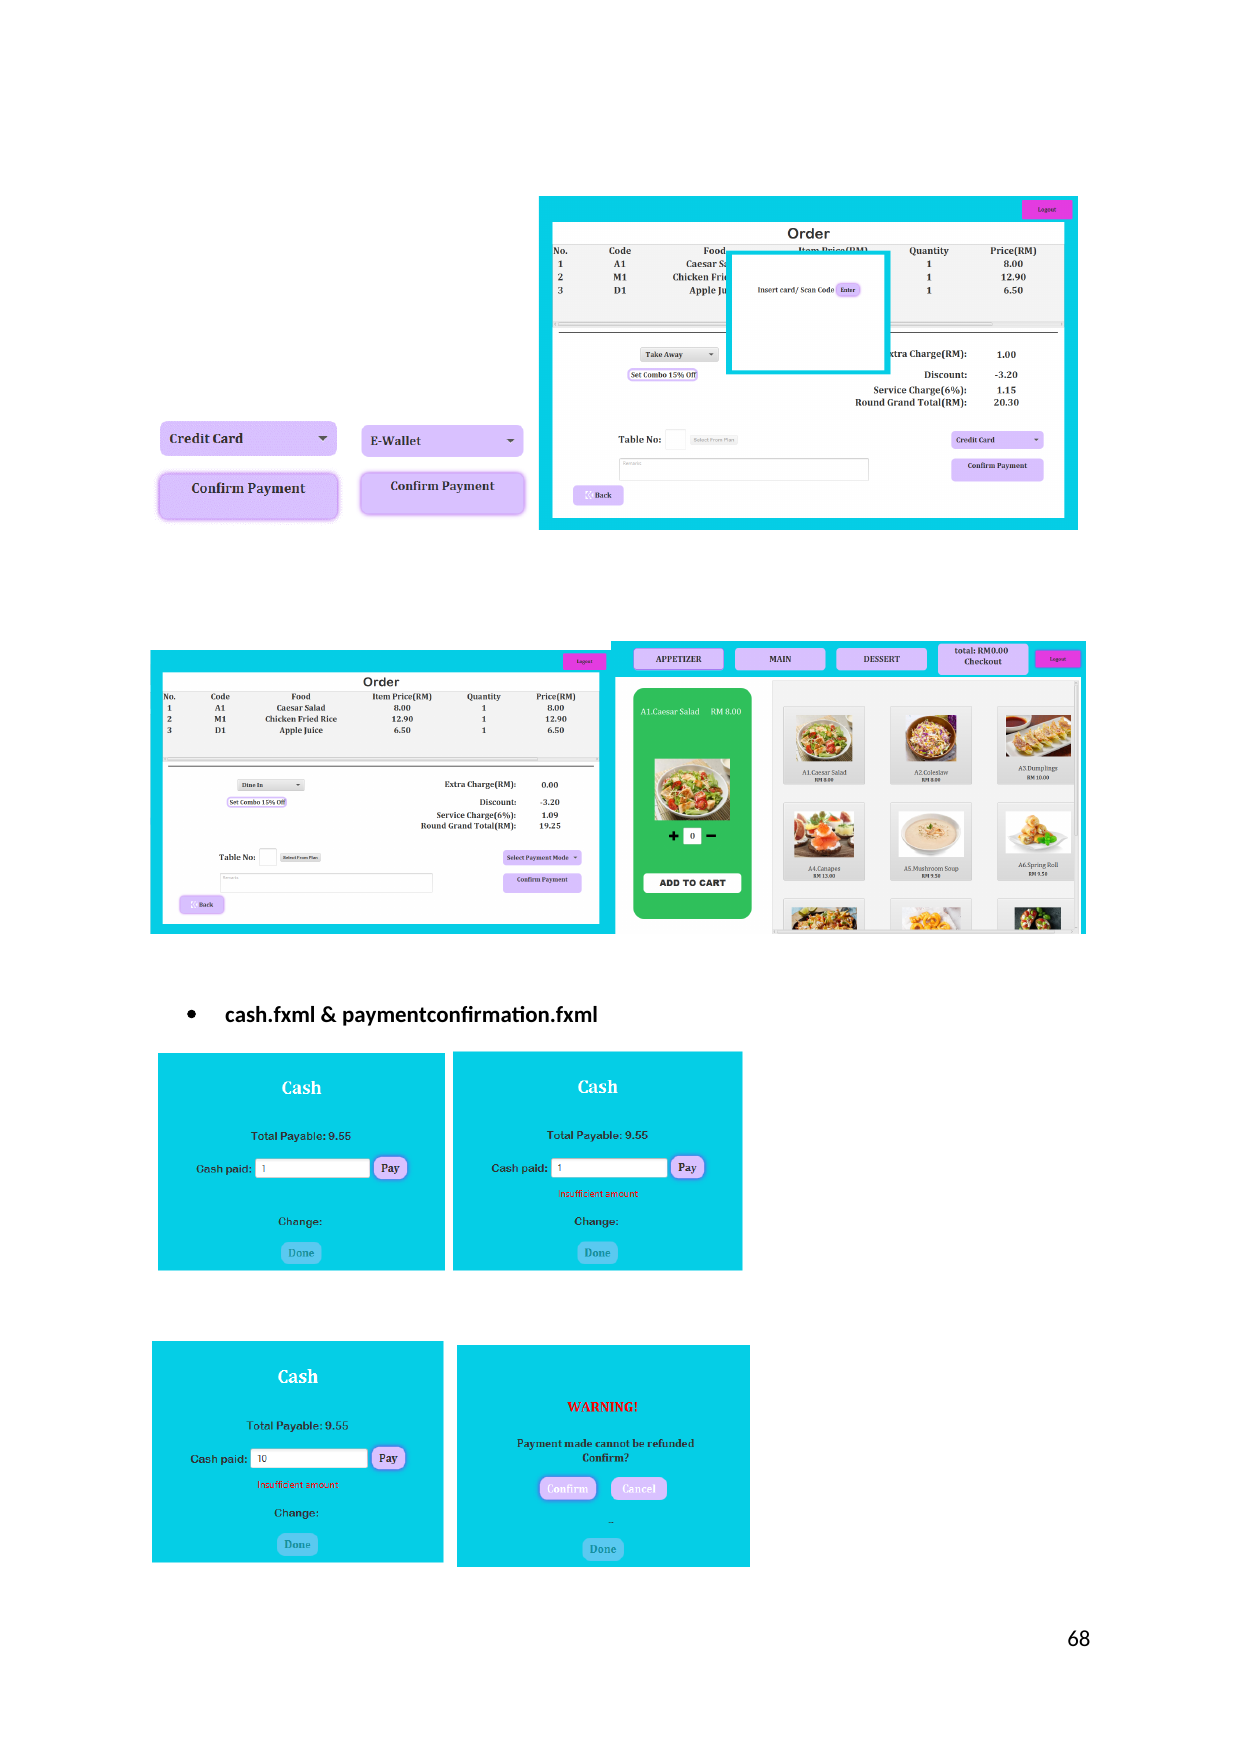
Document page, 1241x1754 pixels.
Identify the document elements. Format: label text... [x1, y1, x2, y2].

picture [150, 641, 1086, 934]
picture [150, 1046, 746, 1274]
picture [150, 1338, 754, 1569]
list cash.fxml & paymentconfirmation.fxml [187, 1000, 1090, 1028]
picture [150, 196, 1078, 530]
